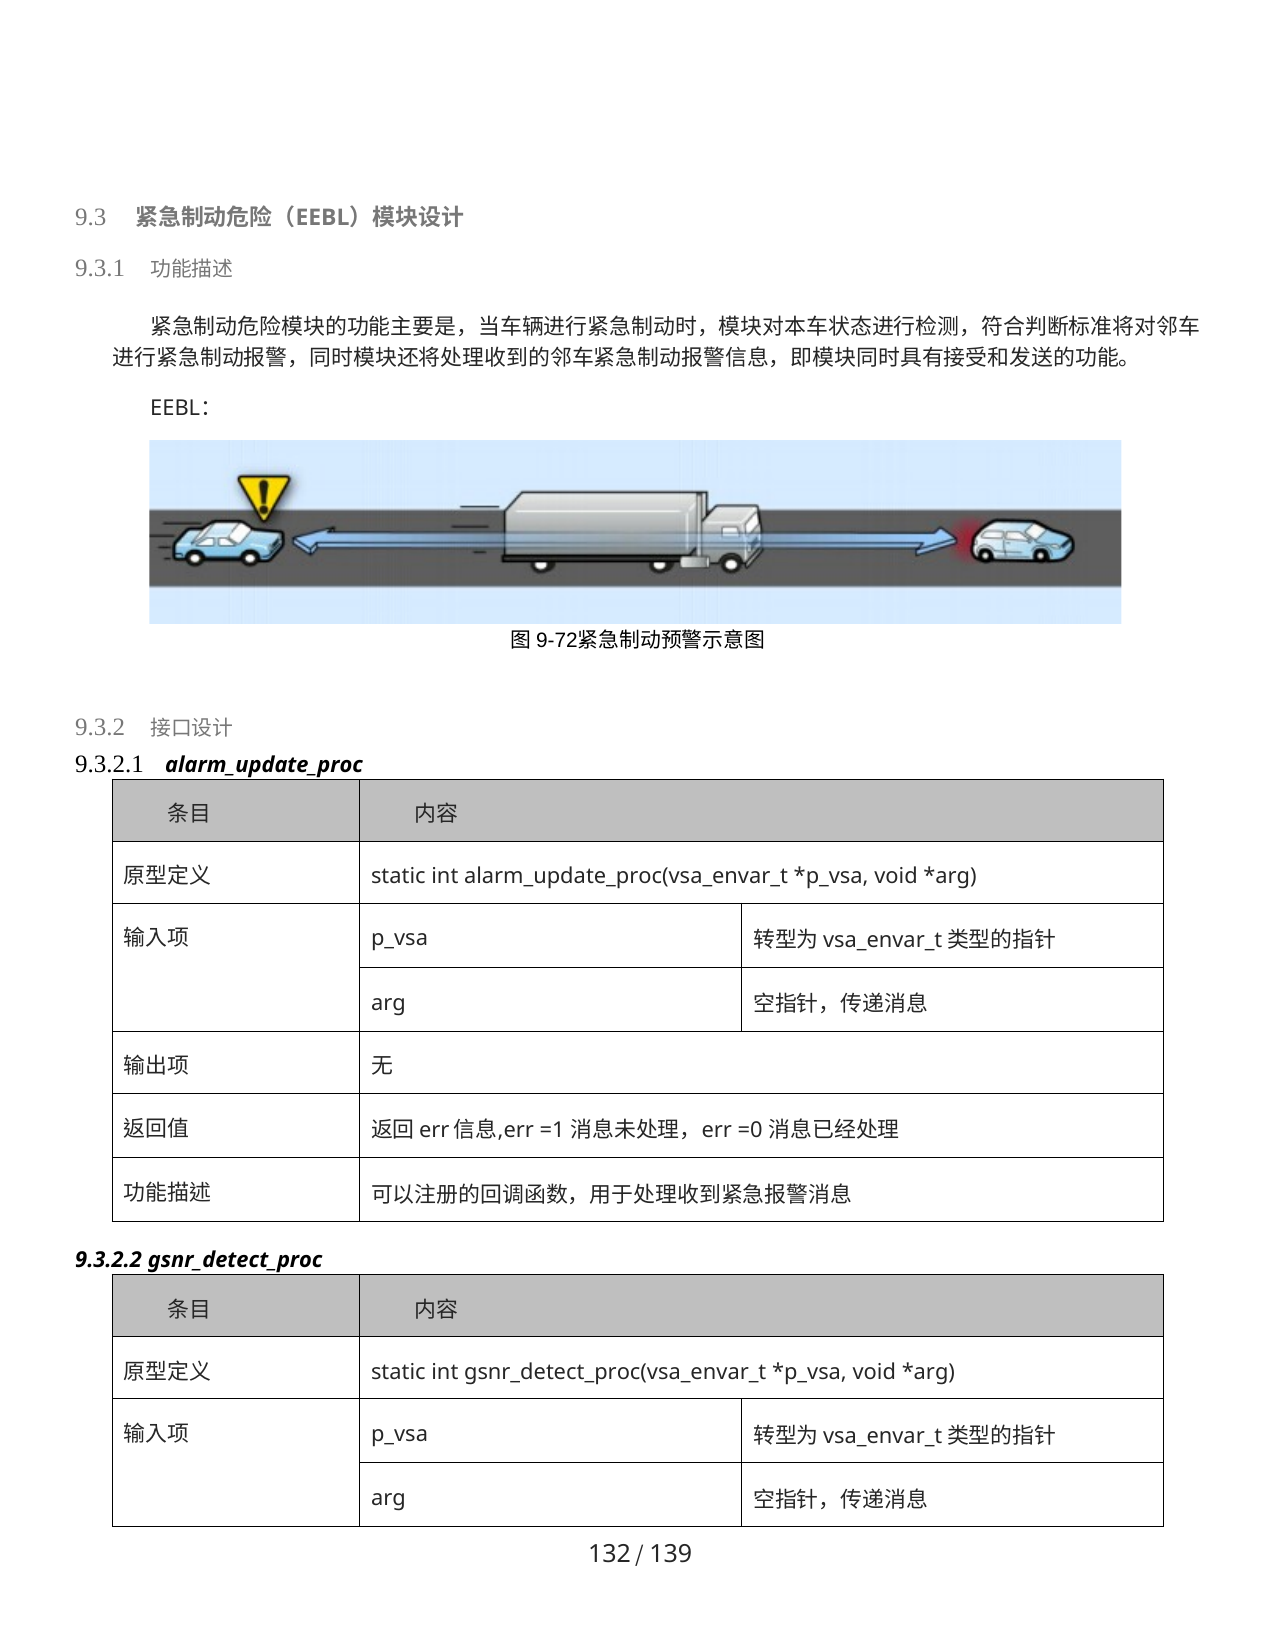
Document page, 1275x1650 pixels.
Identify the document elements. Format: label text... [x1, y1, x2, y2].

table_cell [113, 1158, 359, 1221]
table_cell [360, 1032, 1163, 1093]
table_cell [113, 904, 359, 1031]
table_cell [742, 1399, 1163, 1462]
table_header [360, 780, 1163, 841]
text 紧急制动危险模块的功能主要是，当车辆进行紧急制动时，模块对本车状态进行检测，符合判断标准将对邻车进行紧急制动报警，同时模块还将处理收到的邻车紧急制动报警信息，即模块同时具有接受和发送的功能。 [112, 309, 1200, 372]
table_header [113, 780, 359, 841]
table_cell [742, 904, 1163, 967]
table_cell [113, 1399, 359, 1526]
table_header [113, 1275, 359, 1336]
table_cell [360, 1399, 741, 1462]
picture [149, 440, 1122, 624]
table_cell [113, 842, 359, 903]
subtitle 紧急制动危险（EEBL）模块设计 [75, 198, 1200, 232]
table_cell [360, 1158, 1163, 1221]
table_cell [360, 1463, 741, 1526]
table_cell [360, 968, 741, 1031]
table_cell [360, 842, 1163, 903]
subtitle 功能描述 [75, 253, 1200, 283]
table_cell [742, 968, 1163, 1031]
text EEBL： [112, 390, 1200, 422]
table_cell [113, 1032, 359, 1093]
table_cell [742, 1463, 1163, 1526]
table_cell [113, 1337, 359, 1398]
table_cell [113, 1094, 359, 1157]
subtitle alarm_update_proc [75, 749, 1200, 778]
subtitle 9.3.2.2 gsnr_detect_proc [75, 1243, 1200, 1274]
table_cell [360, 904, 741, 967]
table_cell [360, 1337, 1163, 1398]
subtitle 接口设计 [75, 711, 1200, 741]
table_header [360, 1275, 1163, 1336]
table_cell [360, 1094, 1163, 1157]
